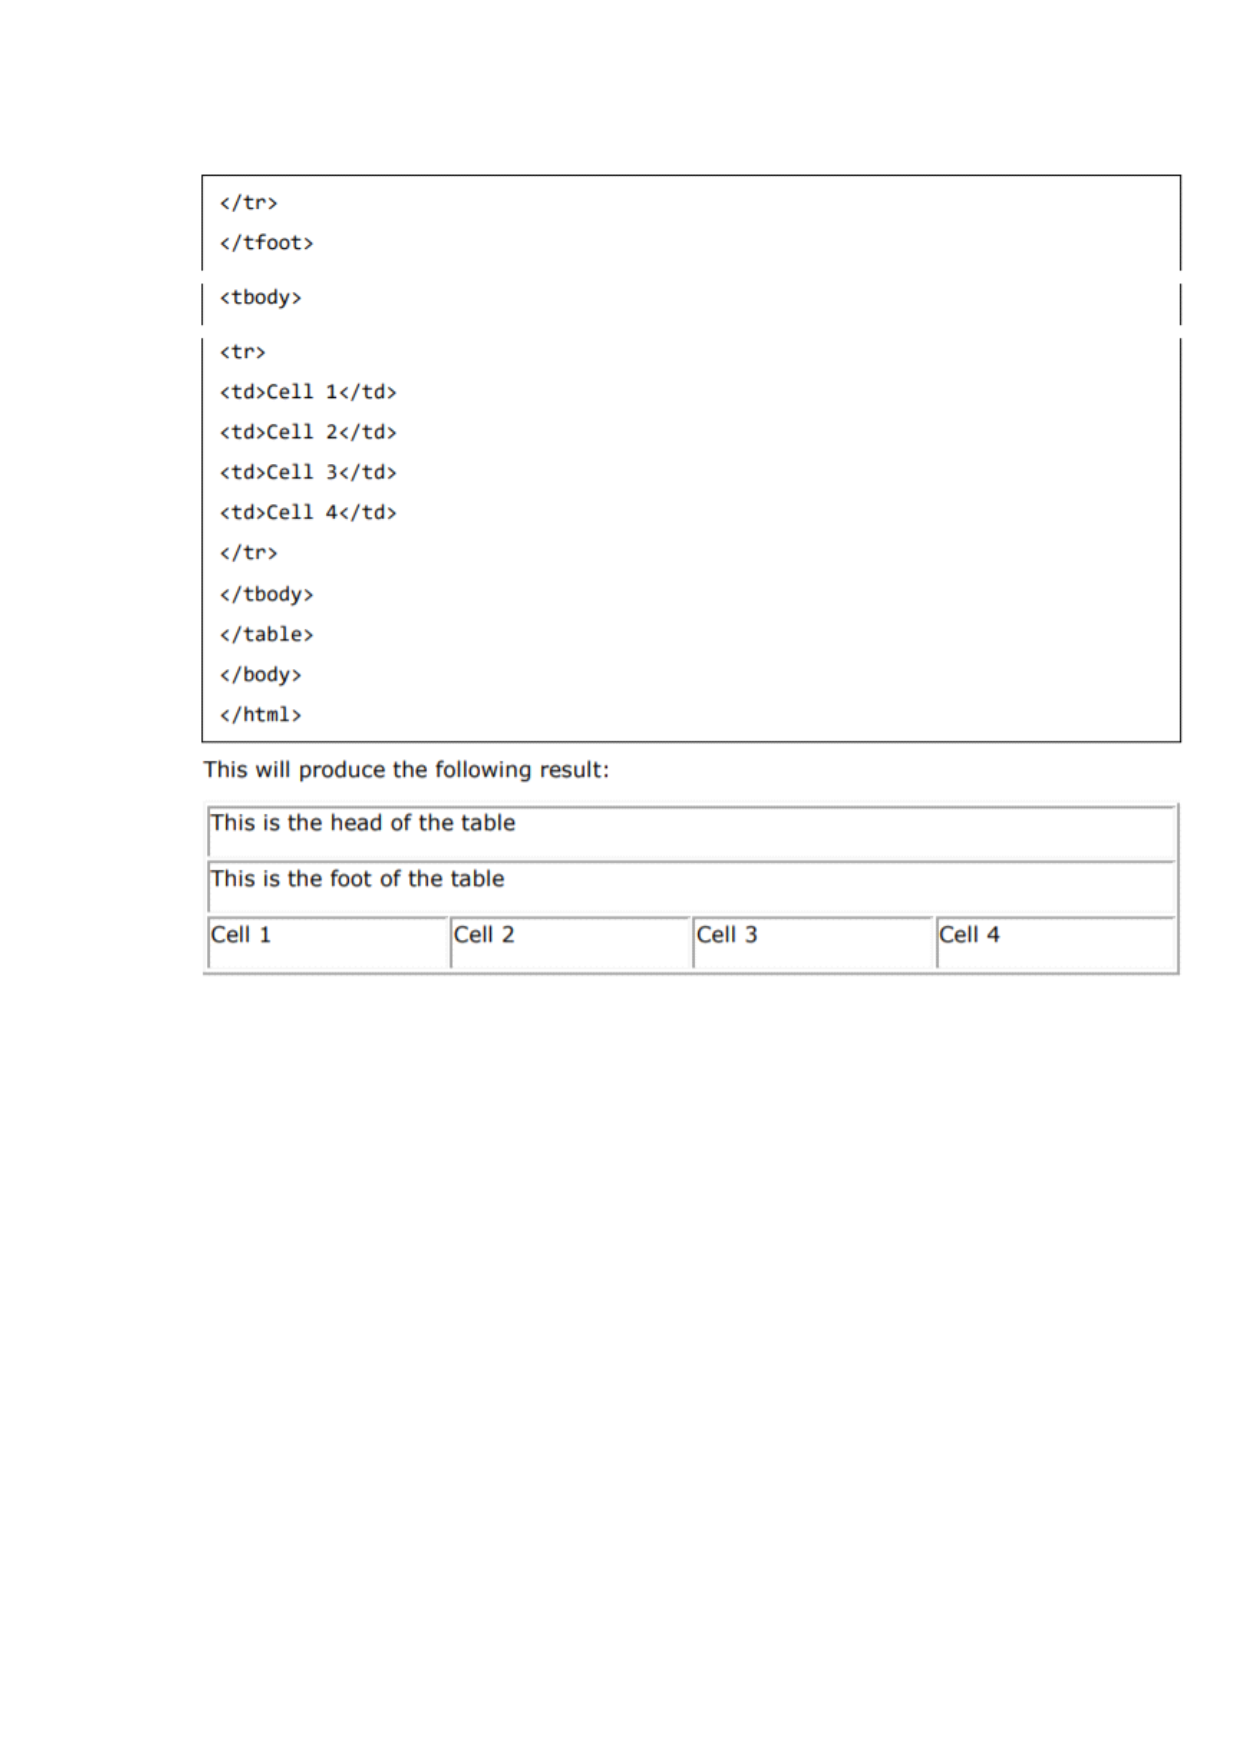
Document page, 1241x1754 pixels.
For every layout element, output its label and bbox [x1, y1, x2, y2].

picture [150, 150, 1241, 995]
